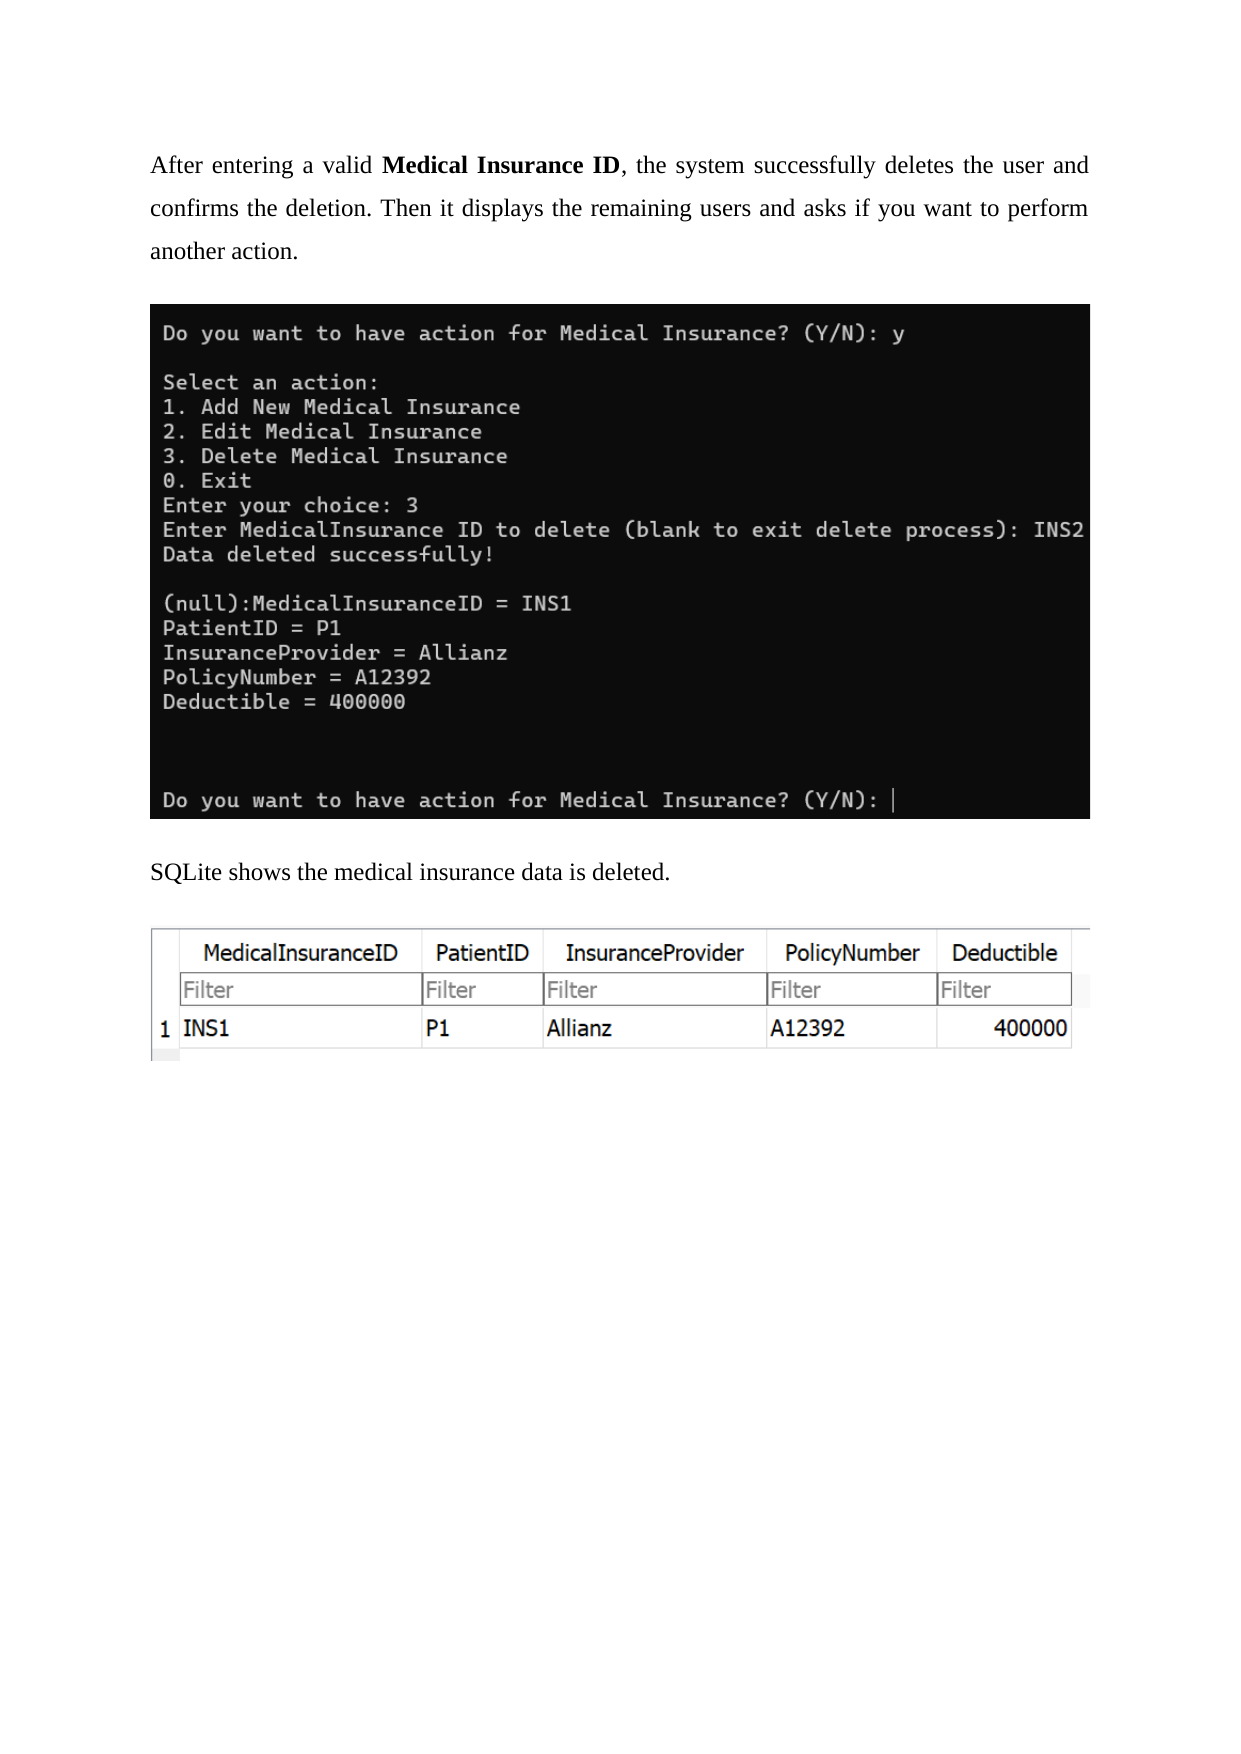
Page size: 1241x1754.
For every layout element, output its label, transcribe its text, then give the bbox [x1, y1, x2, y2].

text After entering a valid Medical Insurance ID, the system successfully deletes the user and confirms the deletion. Then it displays the remaining users and asks if you want to perform another action. [150, 150, 1090, 265]
text SQLite shows the medical insurance data is deleted. [150, 857, 1090, 886]
picture [150, 925, 1091, 1061]
picture [150, 304, 1091, 819]
